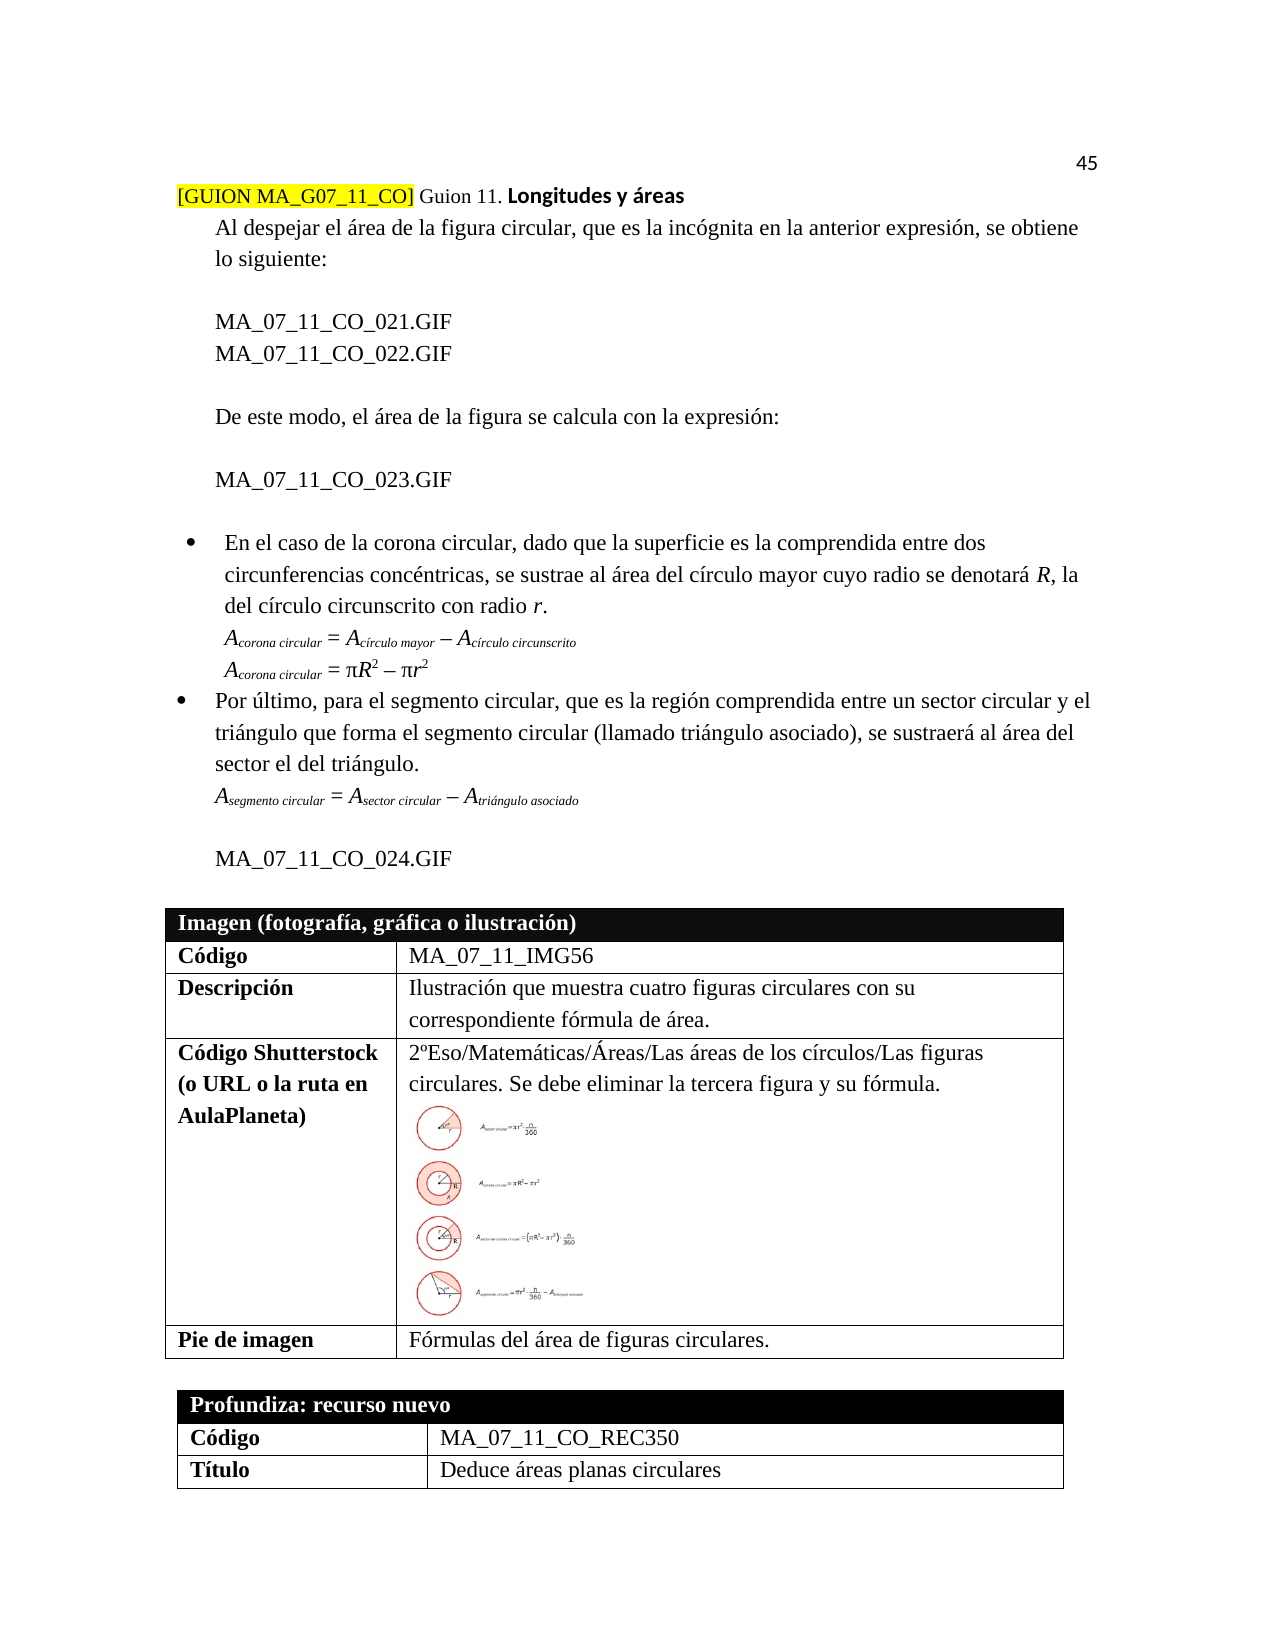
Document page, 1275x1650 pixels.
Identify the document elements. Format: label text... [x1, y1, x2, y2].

table_header Imagen (fotografía, gráfica o ilustración) [166, 909, 1063, 941]
text De este modo, el área de la figura se calcula con la expresión: [215, 403, 1098, 429]
table_cell 2ºEso/Matemáticas/Áreas/Las áreas de los círculos/Las figuras circulares. Se debe eliminar la tercera figura y su fórmula. [397, 1039, 1063, 1325]
list Acorona circular = πR2 ‒ πr2 [224, 656, 1098, 682]
table_cell Descripción [166, 974, 396, 1037]
table_cell Ilustración que muestra cuatro figuras circulares con su correspondiente fórmula de área. [397, 974, 1063, 1037]
list Por último, para el segmento circular, que es la región comprendida entre un sector circular y el triángulo que forma el segmento circular (llamado triángulo asociado), se sustraerá al área del sector el del triángulo. [177, 687, 1098, 777]
list Acorona circular = Acírculo mayor ‒ Acírculo circunscrito [224, 624, 1098, 650]
table_cell MA_07_11_IMG56 [397, 942, 1063, 973]
list Asegmento circular = Asector circular ‒ Atriángulo asociado [215, 782, 1098, 808]
text MA_07_11_CO_022.GIF [215, 340, 1098, 366]
table_cell Deduce áreas planas circulares [428, 1456, 1063, 1488]
text Al despejar el área de la figura circular, que es la incógnita en la anterior expresión, se obtiene lo siguiente: [215, 214, 1098, 272]
table_header Profundiza: recurso nuevo [178, 1391, 1063, 1423]
table_cell Pie de imagen [166, 1326, 396, 1357]
table_cell Código [166, 942, 396, 973]
table_cell Código [178, 1424, 427, 1455]
picture [408, 1101, 590, 1320]
text MA_07_11_CO_021.GIF [215, 308, 1098, 335]
text MA_07_11_CO_024.GIF [215, 845, 1098, 871]
table_cell Título [178, 1456, 427, 1488]
table_cell Fórmulas del área de figuras circulares. [397, 1326, 1063, 1357]
table_cell MA_07_11_CO_REC350 [428, 1424, 1063, 1455]
table_cell Código Shutterstock (o URL o la ruta en AulaPlaneta) [166, 1039, 396, 1325]
list En el caso de la corona circular, dado que la superficie es la comprendida entre dos circunferencias concéntricas, se sustrae al área del círculo mayor cuyo radio se denotará R, la del círculo circunscrito con radio r. [187, 529, 1098, 619]
text MA_07_11_CO_023.GIF [215, 466, 1098, 493]
